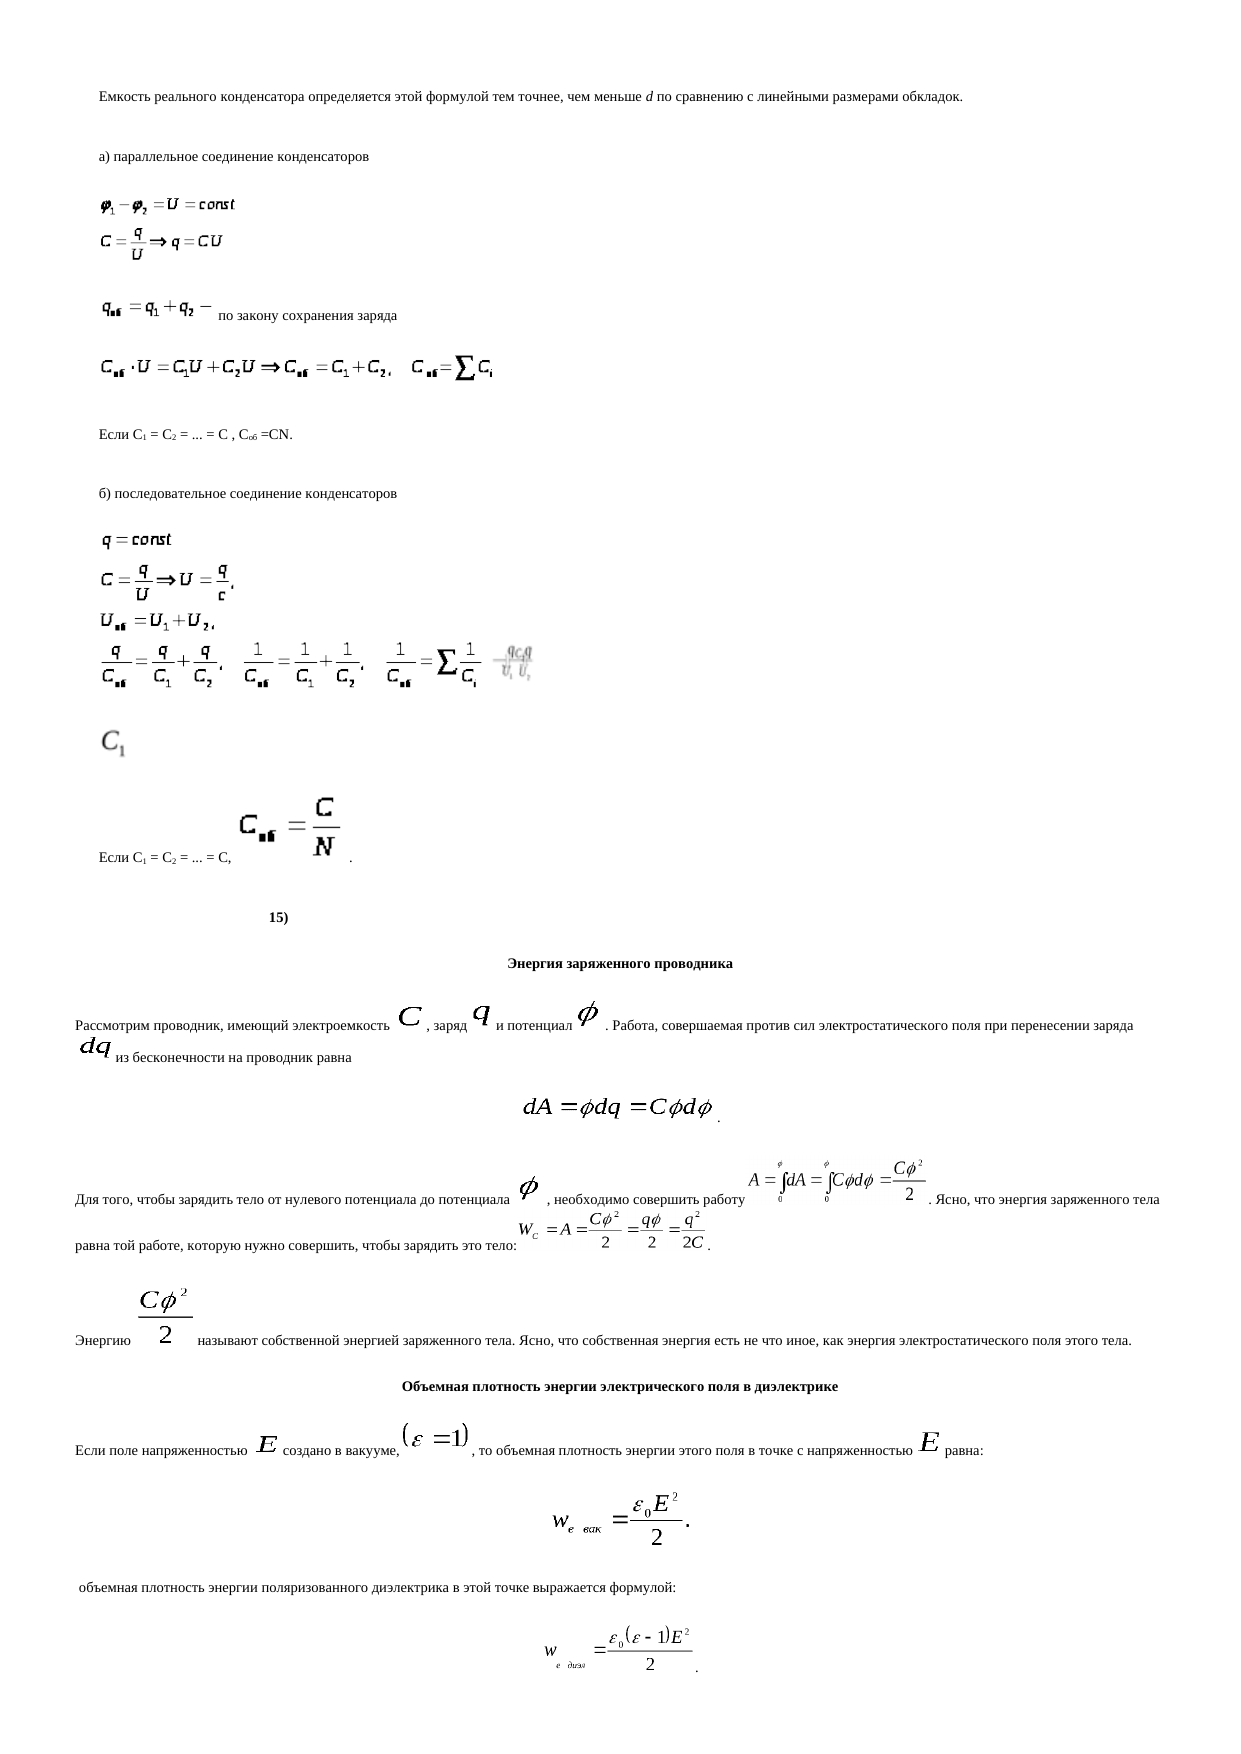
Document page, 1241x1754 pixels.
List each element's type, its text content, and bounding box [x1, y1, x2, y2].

picture [487, 641, 537, 691]
text Рассмотрим проводник, имеющий электроемкость , заряди потенциал. Работа, совершаемая против сил электростатического поля при перенесении зарядаиз бесконечности на проводник равна [75, 1002, 1165, 1065]
picture [98, 352, 500, 384]
picture [235, 790, 346, 863]
text б) последовательное соединение конденсаторов [98, 472, 1126, 502]
picture [75, 1033, 116, 1062]
text по закону сохранения заряда [98, 292, 1126, 323]
subtitle Энергия заряженного проводника [75, 954, 1165, 971]
text а) параллельное соединение конденсаторов [98, 134, 1126, 164]
text Энергию называют собственной энергией заряженного тела. Ясно, что собственная энергия есть не что иное, как энергия электростатического поля этого тела. [75, 1283, 1165, 1348]
text Если поле напряженностью создано в вакууме,, то объемная плотность энергии этого поля в точке с напряженностьюравна: [75, 1424, 1165, 1458]
text . [75, 1625, 1165, 1676]
picture [98, 531, 484, 691]
picture [513, 1175, 547, 1205]
text . [75, 1094, 1165, 1126]
picture [98, 292, 215, 321]
subtitle Объемная плотность энергии электрического поля в диэлектрике [75, 1378, 1165, 1394]
picture [251, 1426, 283, 1455]
picture [572, 1001, 605, 1031]
text 15) [98, 895, 1126, 925]
text объемная плотность энергии поляризованного диэлектрика в этой точке выражается формулой: [75, 1579, 1165, 1596]
picture [913, 1426, 945, 1455]
picture [519, 1094, 717, 1123]
text Емкость реального конденсатора определяется этой формулой тем точнее, чем меньше d по сравнению с линейными размерами обкладок. [98, 75, 1126, 105]
picture [541, 1625, 696, 1673]
picture [134, 1282, 198, 1346]
picture [98, 722, 129, 761]
picture [98, 193, 238, 264]
picture [393, 1001, 427, 1031]
text Если C1 = C2 = ... = C , Cоб =CN. [98, 413, 1126, 443]
picture [517, 1207, 707, 1251]
picture [548, 1487, 692, 1550]
picture [467, 1001, 496, 1031]
text Если С1 = С2 = ... = С, . [98, 790, 1126, 866]
picture [399, 1423, 472, 1455]
picture [745, 1155, 928, 1205]
text Для того, чтобы зарядить тело от нулевого потенциала до потенциала , необходимо совершить работу. Ясно, что энергия заряженного тела равна той работе, которую нужно совершить, чтобы зарядить это тело:. [75, 1155, 1165, 1254]
